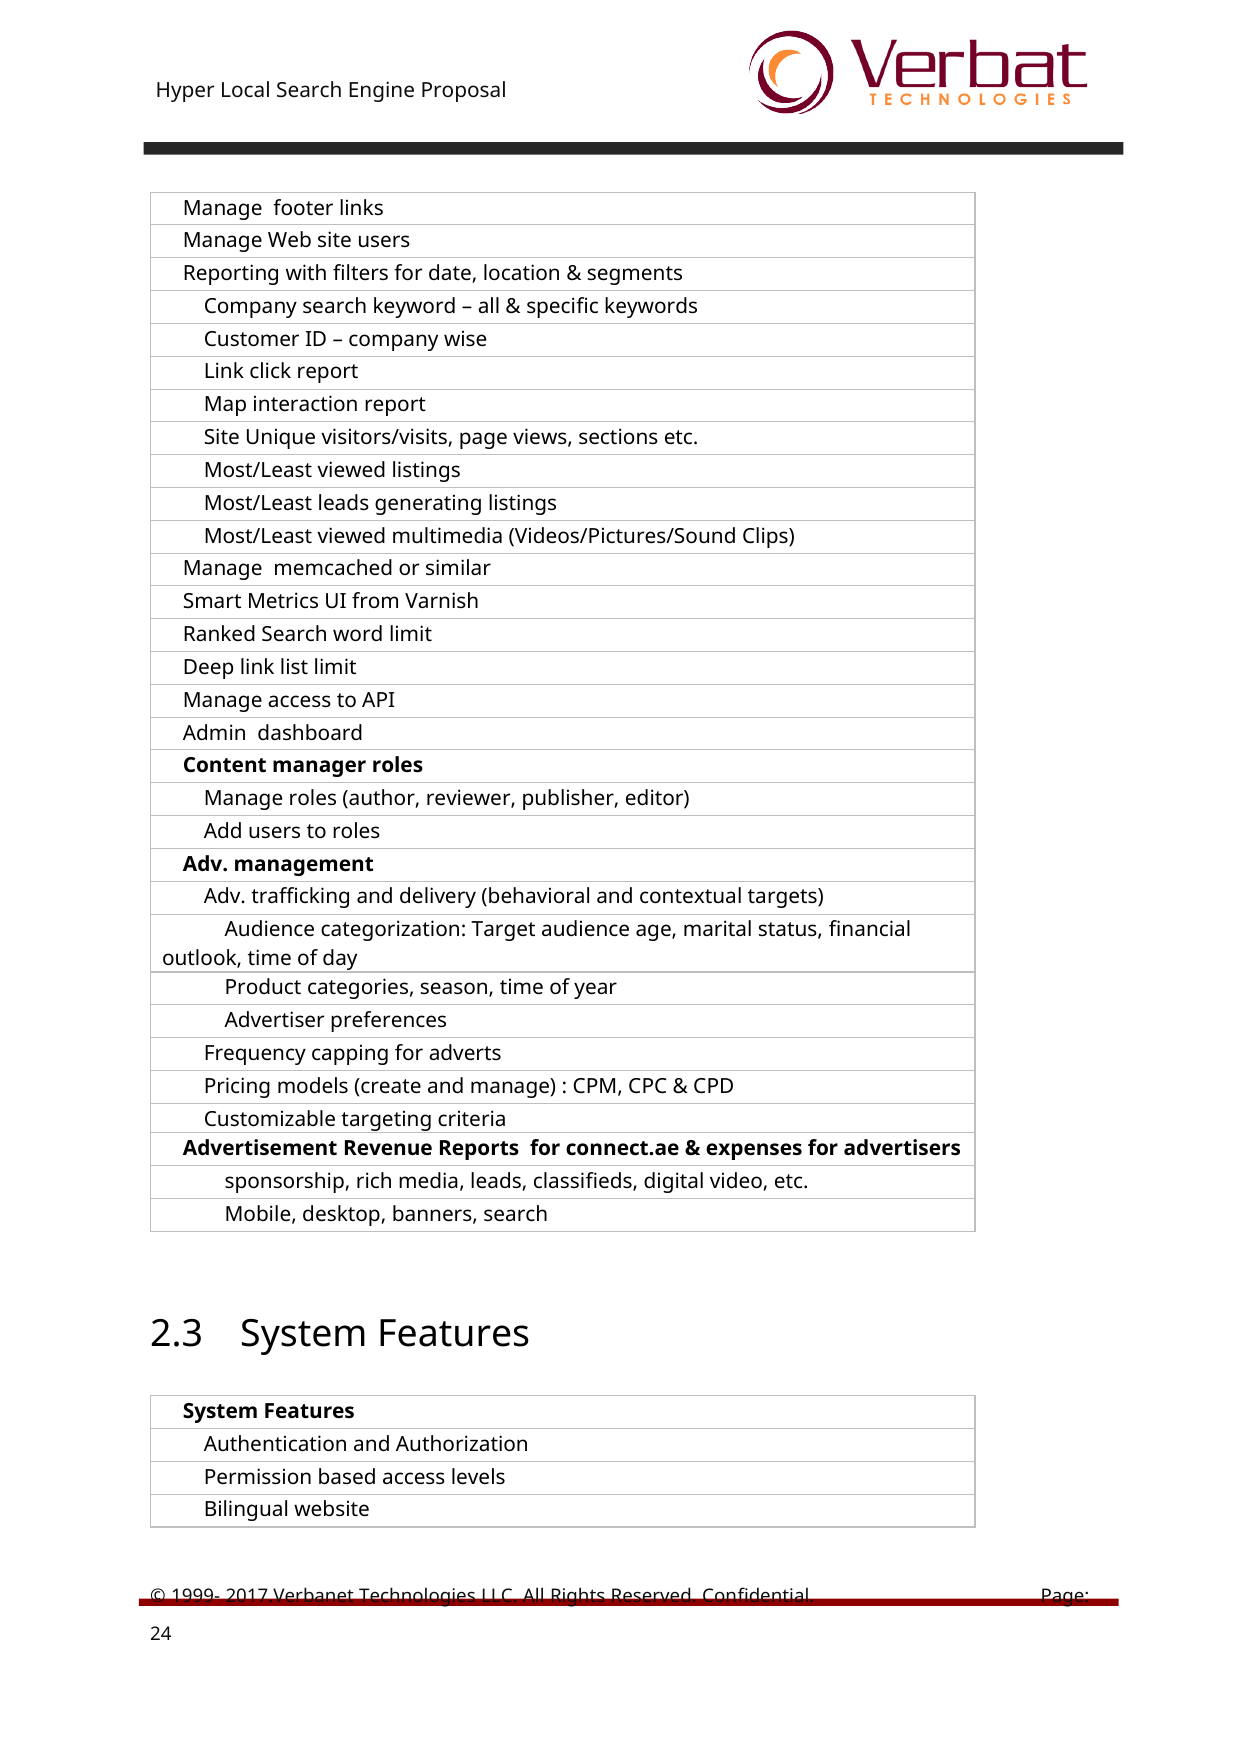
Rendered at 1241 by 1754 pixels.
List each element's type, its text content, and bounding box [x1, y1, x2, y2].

table_cell Pricing models (create and manage) : CPM, CPC & CPD [151, 1071, 974, 1103]
table_cell Map interaction report [151, 390, 974, 421]
table_cell Advertiser preferences [151, 1005, 974, 1037]
table_cell Permission based access levels [151, 1462, 974, 1493]
table_cell Manage memcached or similar [151, 554, 974, 585]
table_cell Bilingual website [151, 1495, 974, 1526]
table_cell Customer ID – company wise [151, 324, 974, 356]
table_cell Content manager roles [151, 750, 974, 782]
table_cell Advertisement Revenue Reports for connect.ae & expenses for advertisers [151, 1133, 974, 1165]
table_cell Reporting with filters for date, location & segments [151, 258, 974, 290]
table_cell Ranked Search word limit [151, 619, 974, 651]
table_cell Audience categorization: Target audience age, marital status, financial outlook, time of day [151, 915, 974, 971]
table_cell Most/Least viewed multimedia (Videos/Pictures/Sound Clips) [151, 521, 974, 552]
table_cell Manage footer links [151, 193, 974, 224]
table_cell Authentication and Authorization [151, 1429, 974, 1461]
table_cell Manage Web site users [151, 225, 974, 257]
table_cell Adv. management [151, 849, 974, 881]
table_cell Site Unique visitors/visits, page views, sections etc. [151, 422, 974, 454]
table_cell sponsorship, rich media, leads, classifieds, digital video, etc. [151, 1166, 974, 1198]
table_cell Most/Least leads generating listings [151, 488, 974, 520]
table_cell Company search keyword – all & specific keywords [151, 291, 974, 323]
table_cell Product categories, season, time of year [151, 973, 974, 1004]
table_cell Deep link list limit [151, 652, 974, 684]
table_cell Frequency capping for adverts [151, 1038, 974, 1070]
table_header System Features [151, 1396, 974, 1428]
table_cell Add users to roles [151, 816, 974, 848]
subtitle System Features [150, 1307, 1090, 1358]
picture [745, 26, 1089, 114]
table_cell Customizable targeting criteria [151, 1104, 974, 1132]
table_cell Most/Least viewed listings [151, 455, 974, 487]
table_cell Adv. trafficking and delivery (behavioral and contextual targets) [151, 882, 974, 913]
table_cell Smart Metrics UI from Varnish [151, 586, 974, 618]
table_cell Manage roles (author, reviewer, publisher, editor) [151, 783, 974, 815]
table_cell Manage access to API [151, 685, 974, 717]
table_cell Link click report [151, 357, 974, 388]
table_cell Mobile, desktop, banners, search [151, 1199, 974, 1231]
table_cell Admin dashboard [151, 718, 974, 749]
